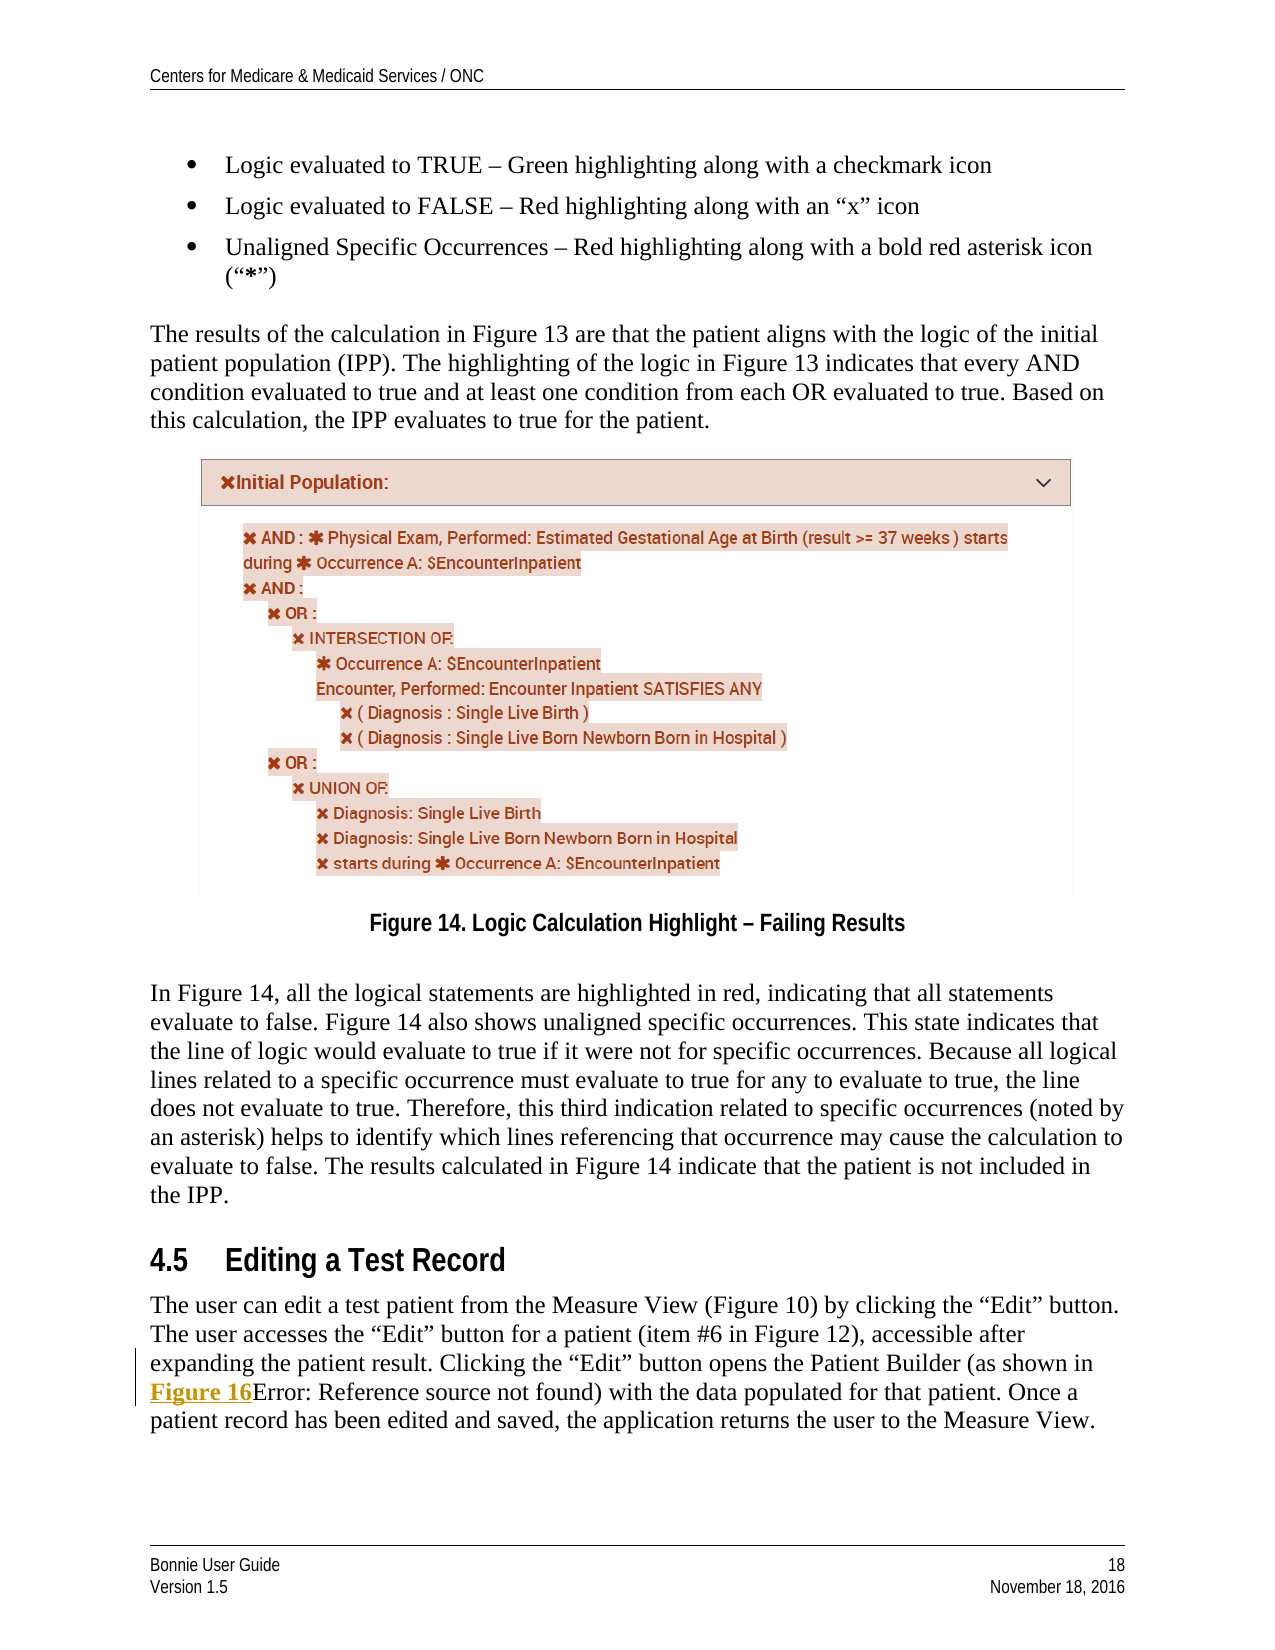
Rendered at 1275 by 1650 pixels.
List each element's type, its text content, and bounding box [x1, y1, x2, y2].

list Unaligned Specific Occurrences – Red highlighting along with a bold red asterisk icon (“*”) [187, 232, 1125, 290]
picture [187, 446, 1088, 896]
text The user can edit a test patient from the Measure View (Figure 10) by clicking the “Edit” button. The user accesses the “Edit” button for a patient (item #6 in Figure 12), accessible after expanding the patient result. Clicking the “Edit” button opens the Patient Builder (as shown in ) with the data populated for that patient. Once a patient record has been edited and saved, the application returns the user to the Measure View. [150, 1291, 1125, 1434]
list Logic evaluated to TRUE – Green highlighting along with a checkmark icon [187, 150, 1125, 179]
list Logic evaluated to FALSE – Red highlighting along with an “x” icon [187, 191, 1125, 220]
text The results of the calculation in Figure 13 are that the patient aligns with the logic of the initial patient population (IPP). The highlighting of the logic in Figure 13 indicates that every AND condition evaluated to true and at least one condition from each OR evaluated to true. Based on this calculation, the IPP evaluates to true for the patient. [150, 319, 1125, 434]
text In Figure 14, all the logical statements are highlighted in red, indicating that all statements evaluate to false. Figure 14 also shows unaligned specific occurrences. This state indicates that the line of logic would evaluate to true if it were not for specific occurrences. Because all logical lines related to a specific occurrence must evaluate to true for any to evaluate to true, the line does not evaluate to true. Therefore, this third indication related to specific occurrences (noted by an asterisk) helps to identify which lines referencing that occurrence may cause the calculation to evaluate to false. The results calculated in Figure 14 indicate that the patient is not included in the IPP. [150, 978, 1125, 1208]
subtitle Editing a Test Record [150, 1240, 1125, 1278]
text Figure 14. Logic Calculation Highlight – Failing Results [150, 908, 1125, 937]
